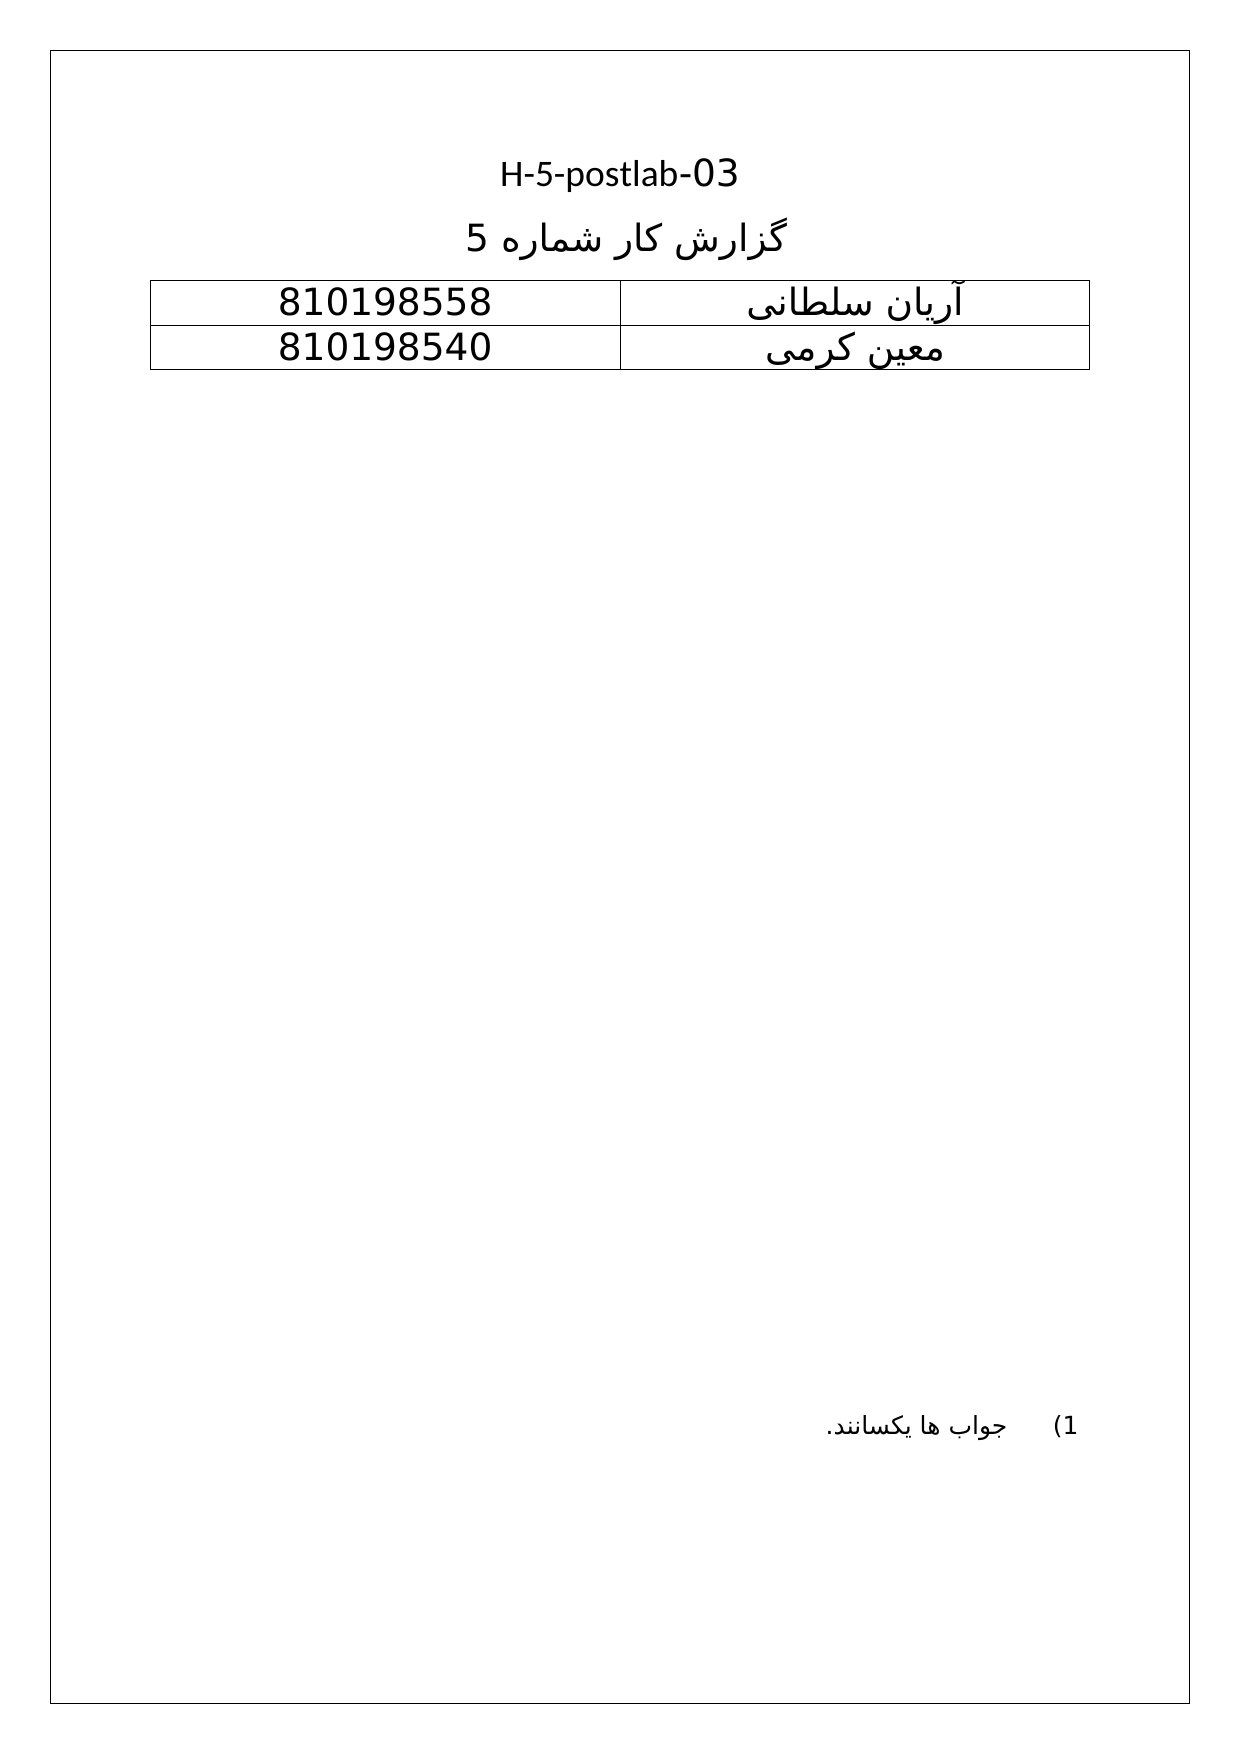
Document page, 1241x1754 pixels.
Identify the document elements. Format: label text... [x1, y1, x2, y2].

table_header آریان سلطانی [621, 281, 1089, 324]
text 03-H-5-postlab [150, 150, 1090, 196]
list جواب ها یکسانند. [150, 1412, 1053, 1441]
table_cell 810198540 [151, 326, 620, 369]
table_cell معین کرمی [621, 326, 1089, 369]
table_header 810198558 [151, 281, 620, 324]
text گزارش کار شماره 5 [150, 216, 1090, 260]
